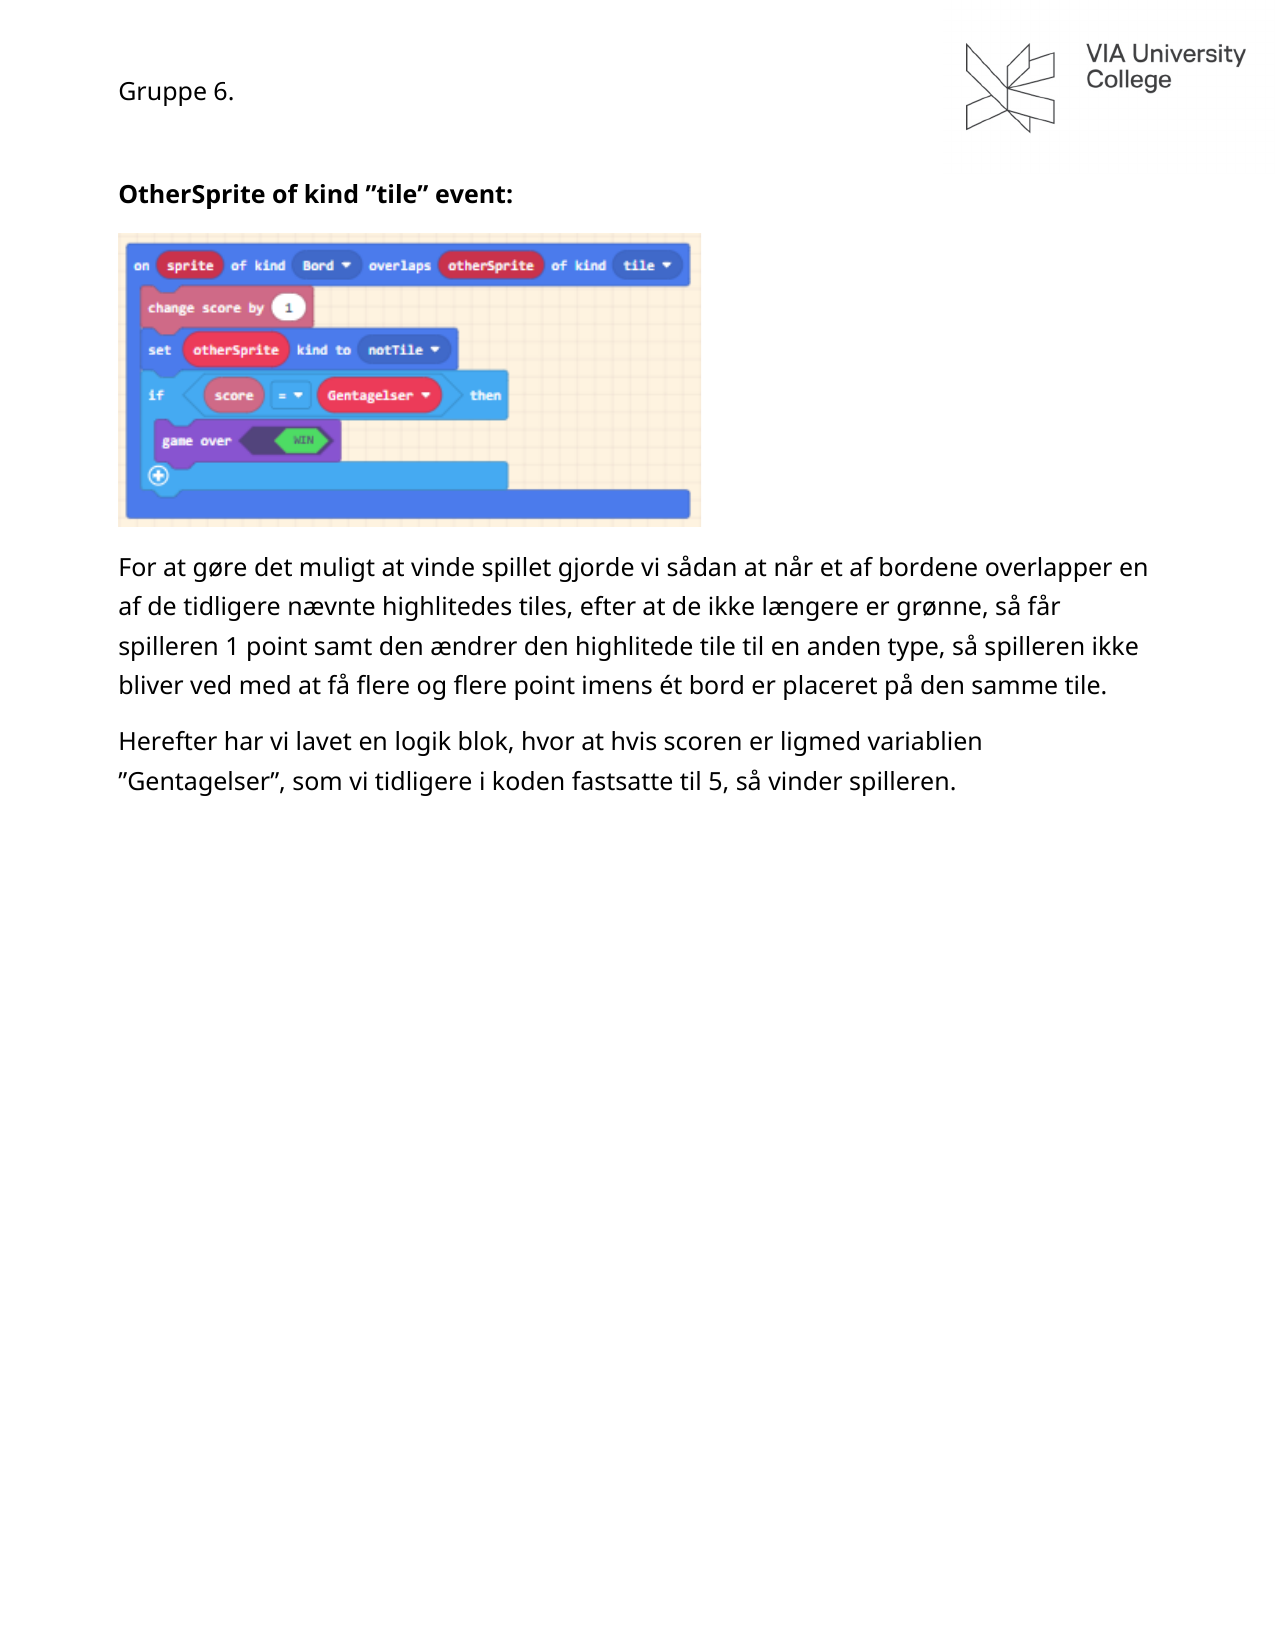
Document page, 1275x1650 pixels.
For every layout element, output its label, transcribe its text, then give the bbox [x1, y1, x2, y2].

picture [118, 233, 702, 527]
text OtherSprite of kind ”tile” event: [118, 177, 1157, 211]
text Herefter har vi lavet en logik blok, hvor at hvis scoren er ligmed variablien ”Gentagelser”, som vi tidligere i koden fastsatte til 5, så vinder spilleren. [118, 724, 1157, 797]
picture [942, 0, 1275, 174]
text For at gøre det muligt at vinde spillet gjorde vi sådan at når et af bordene overlapper en af de tidligere nævnte highlitedes tiles, efter at de ikke længere er grønne, så får spilleren 1 point samt den ændrer den highlitede tile til en anden type, så spilleren ikke bliver ved med at få flere og flere point imens ét bord er placeret på den samme tile. [118, 549, 1157, 702]
